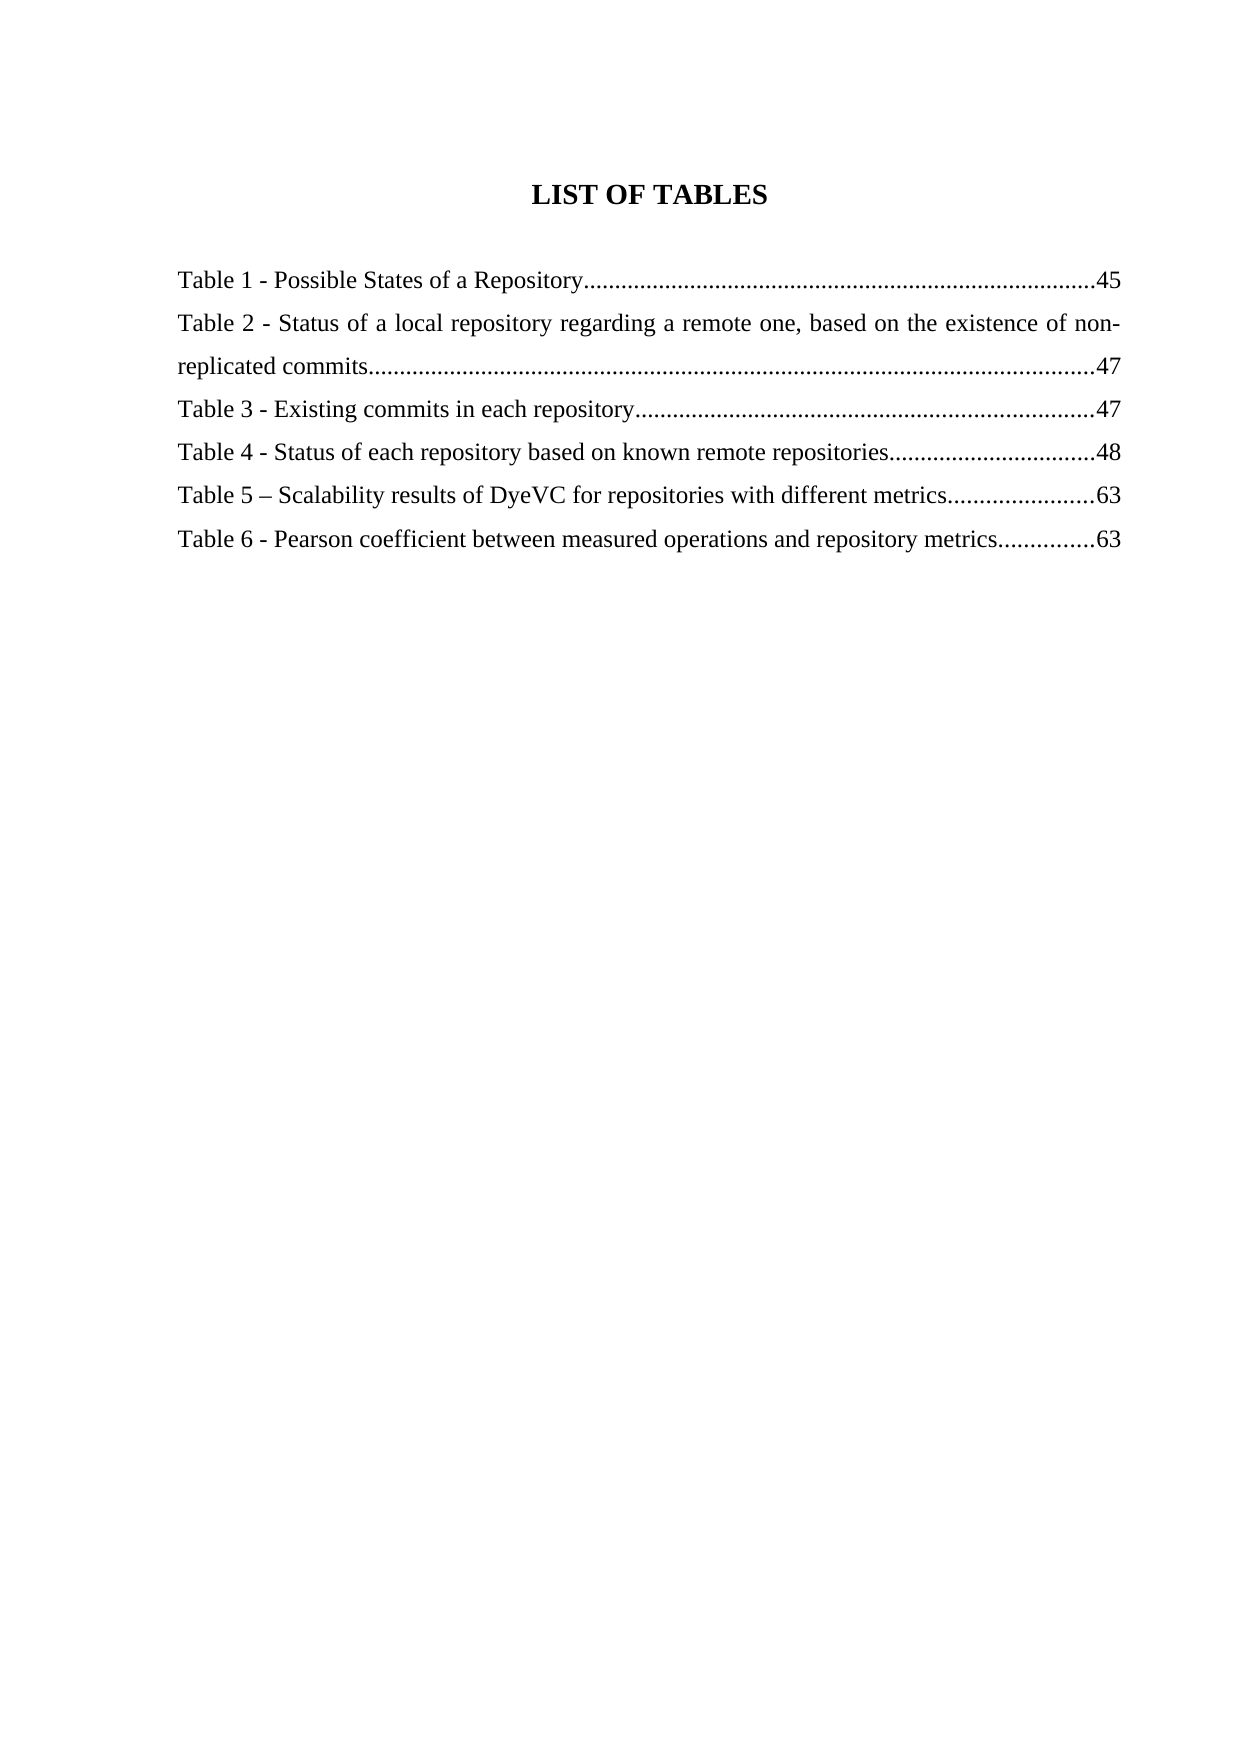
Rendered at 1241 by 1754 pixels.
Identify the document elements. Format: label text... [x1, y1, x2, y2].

text Table 6 - Pearson coefficient between measured operations and repository metrics 63 [177, 524, 1122, 552]
text Table 5 – Scalability results of DyeVC for repositories with different metrics 63 [177, 481, 1122, 509]
text Table 1 - Possible States of a Repository 45 [177, 265, 1122, 294]
text Table 2 - Status of a local repository regarding a remote one, based on the existence of non-replicated commits 47 [177, 308, 1122, 380]
text Table 4 - Status of each repository based on known remote repositories 48 [177, 437, 1122, 466]
text Table 3 - Existing commits in each repository 47 [177, 394, 1122, 423]
text List OF TABLES [177, 177, 1122, 211]
